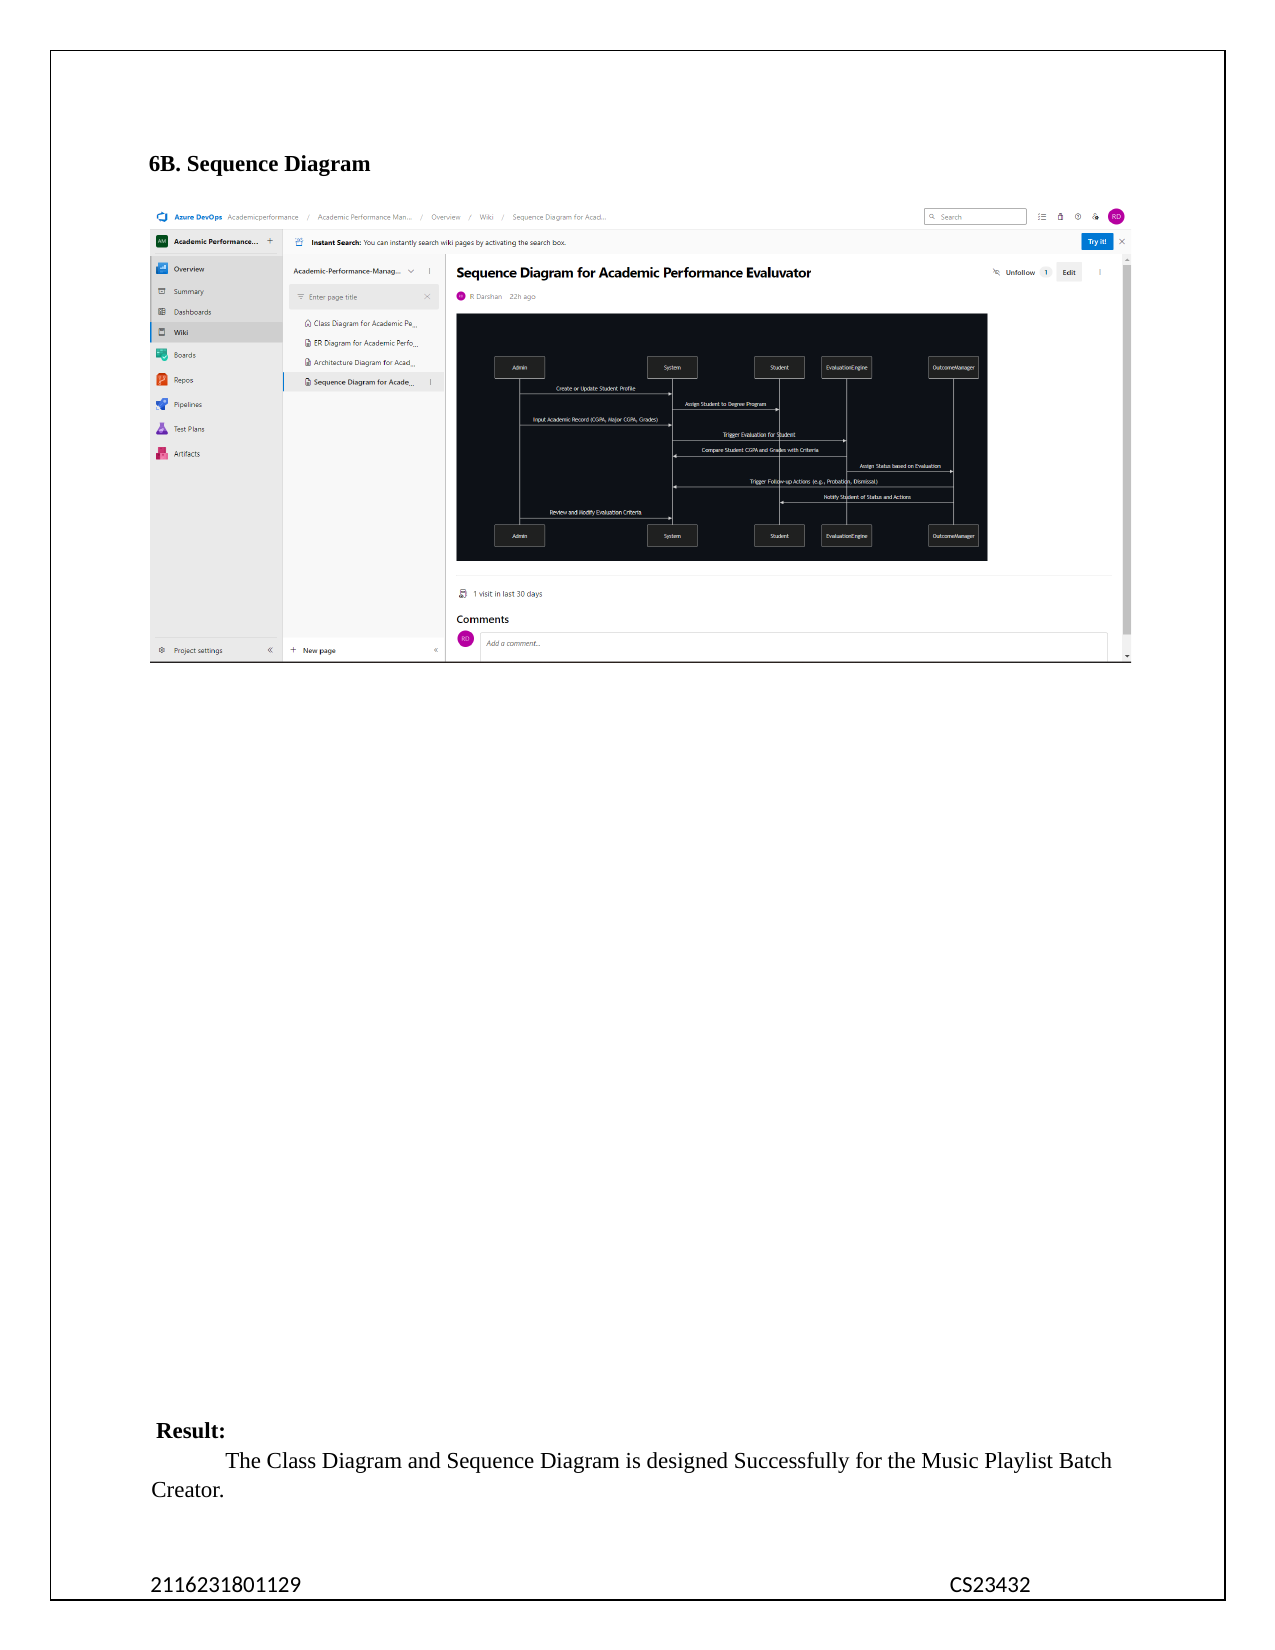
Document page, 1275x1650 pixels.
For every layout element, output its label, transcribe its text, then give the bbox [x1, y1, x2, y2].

picture [150, 208, 1132, 663]
text 6B. Sequence Diagram [148, 150, 1064, 176]
text Result: [150, 1417, 1131, 1443]
text The Class Diagram and Sequence Diagram is designed Successfully for the Music Playlist Batch Creator. [150, 1447, 1128, 1503]
